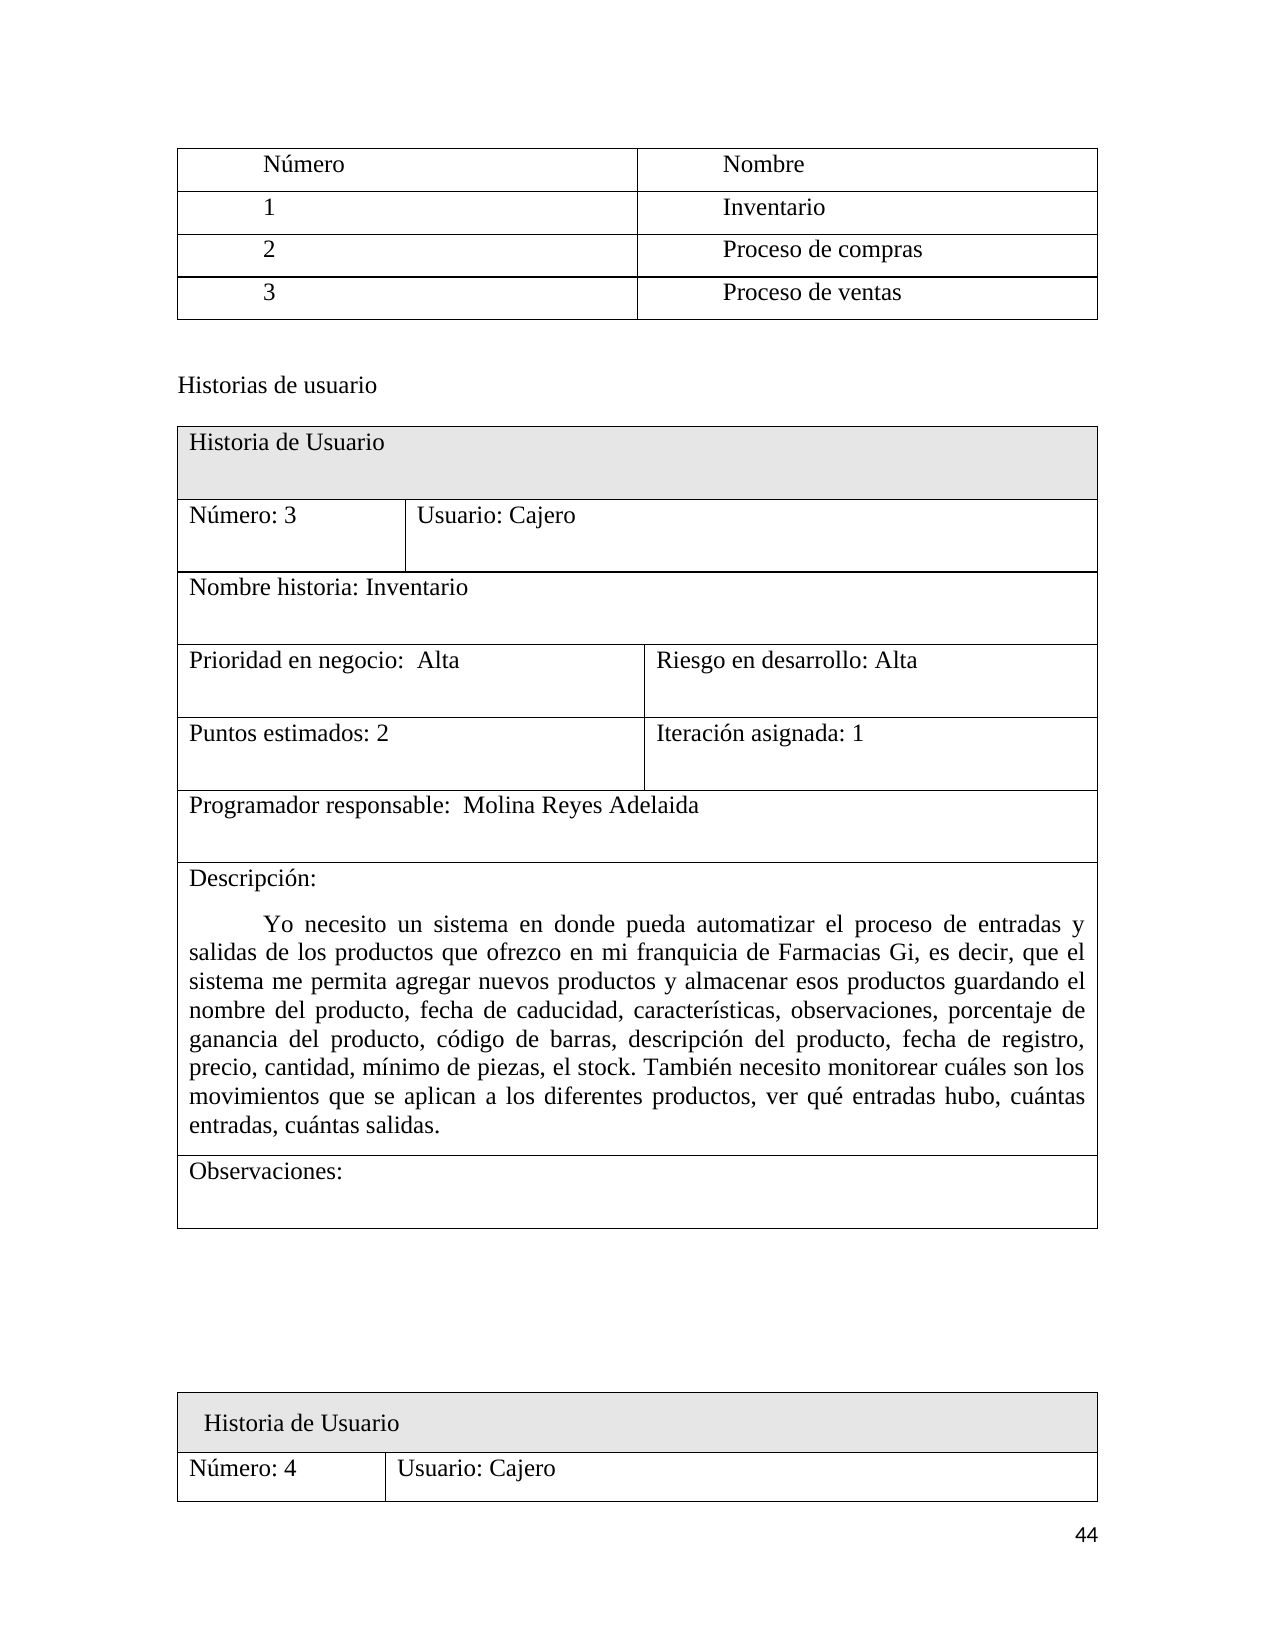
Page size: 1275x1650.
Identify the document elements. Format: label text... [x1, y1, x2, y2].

table_cell Iteración asignada: 1 [645, 718, 1097, 789]
table_cell Proceso de ventas [638, 278, 1097, 319]
table_cell 3 [178, 278, 637, 319]
table_header Nombre [638, 149, 1097, 191]
table_cell 2 [178, 235, 637, 276]
table_cell Prioridad en negocio: Alta [178, 645, 644, 717]
table_cell Usuario: Cajero [406, 500, 1097, 571]
table_header Historia de Usuario [178, 1393, 1097, 1452]
text Historias de usuario [177, 370, 1098, 399]
table_cell Puntos estimados: 2 [178, 718, 644, 789]
table_cell Usuario: Cajero [386, 1453, 1097, 1501]
table_cell Observaciones: [178, 1156, 1097, 1228]
table_cell Inventario [638, 192, 1097, 233]
table_cell Nombre historia: Inventario [178, 573, 1097, 644]
table_header Historia de Usuario [178, 427, 1097, 499]
table_header Número [178, 149, 637, 191]
table_cell Programador responsable: Molina Reyes Adelaida [178, 791, 1097, 862]
table_cell Número: 3 [178, 500, 405, 571]
table_cell 1 [178, 192, 637, 233]
table_cell Descripción: Yo necesito un sistema en donde pueda automatizar el proceso de entradas y salidas de los productos que ofrezco en mi franquicia de Farmacias Gi, es decir, que el sistema me permita agregar nuevos productos y almacenar esos productos guardando el nombre del producto, fecha de caducidad, características, observaciones, porcentaje de ganancia del producto, código de barras, descripción del producto, fecha de registro, precio, cantidad, mínimo de piezas, el stock. También necesito monitorear cuáles son los movimientos que se aplican a los diferentes productos, ver qué entradas hubo, cuántas entradas, cuántas salidas. [178, 863, 1097, 1155]
table_cell Proceso de compras [638, 235, 1097, 276]
table_cell Riesgo en desarrollo: Alta [645, 645, 1097, 717]
table_cell Número: 4 [178, 1453, 385, 1501]
